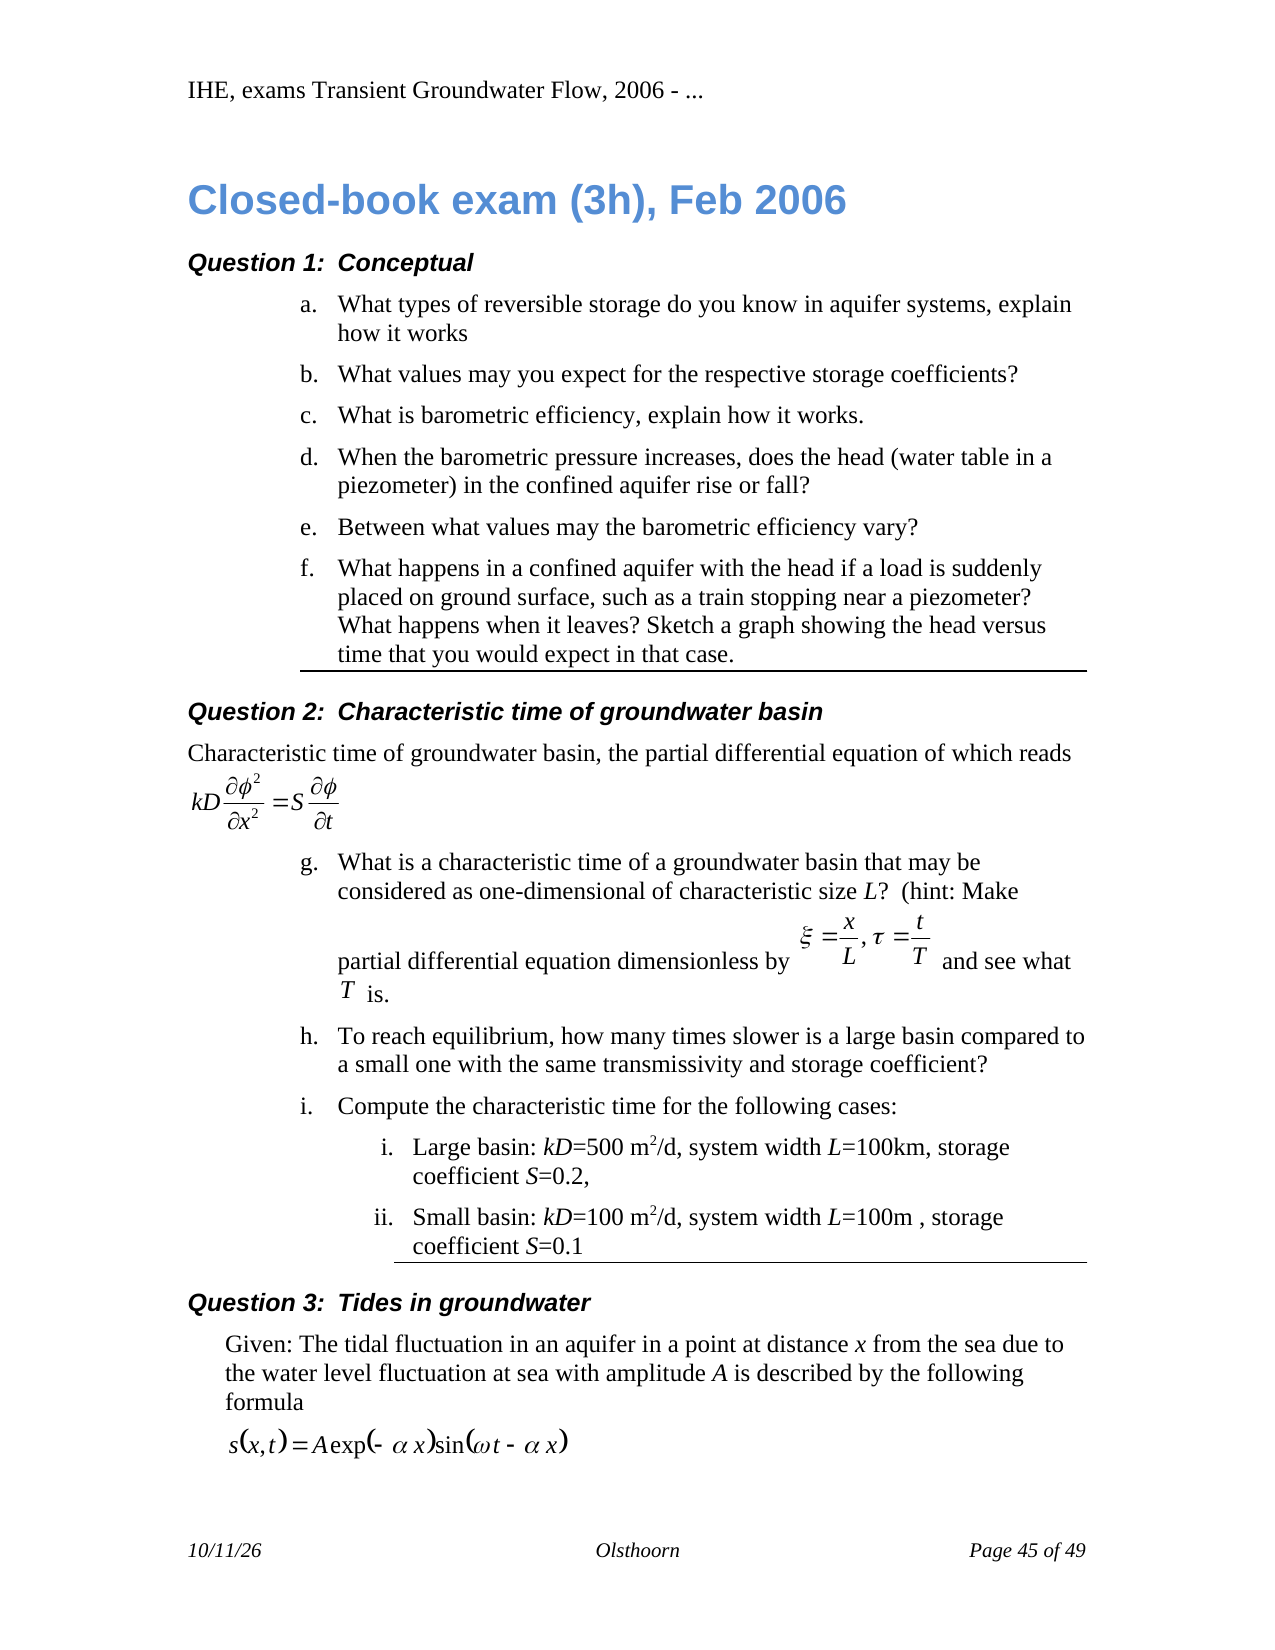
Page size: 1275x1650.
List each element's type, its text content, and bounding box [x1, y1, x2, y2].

subtitle Closed-book exam (3h), Feb 2006 [187, 175, 1087, 223]
list What happens in a confined aquifer with the head if a load is suddenly placed on ground surface, such as a train stopping near a piezometer? What happens when it leaves? Sketch a graph showing the head versus time that you would expect in that case. [300, 553, 1087, 670]
list What is barometric efficiency, explain how it works. [300, 400, 1087, 429]
subtitle Tides in groundwater [187, 1288, 1087, 1317]
list What types of reversible storage do you know in aquifer systems, explain how it works [300, 289, 1087, 347]
subtitle Conceptual [187, 248, 1087, 277]
list When the barometric pressure increases, does the head (water table in a piezometer) in the confined aquifer rise or fall? [300, 442, 1087, 499]
subtitle Characteristic time of groundwater basin [187, 697, 1087, 725]
text Given: The tidal fluctuation in an aquifer in a point at distance x from the sea due to the water level fluctuation at sea with amplitude A is described by the following formula [225, 1329, 1087, 1416]
list What is a characteristic time of a groundwater basin that may be considered as one-dimensional of characteristic size L? (hint: Make partial differential equation dimensionless by and see what is. [300, 847, 1087, 1008]
list Large basin: kD=500 m2/d, system width L=100km, storage coefficient S=0.2, [394, 1132, 1087, 1189]
list What values may you expect for the respective storage coefficients? [300, 359, 1087, 388]
list Small basin: kD=100 m2/d, system width L=100m , storage coefficient S=0.1 [394, 1202, 1087, 1262]
list Between what values may the barometric efficiency vary? [300, 512, 1087, 540]
text Characteristic time of groundwater basin, the partial differential equation of which reads [187, 738, 1087, 835]
list To reach equilibrium, how many times slower is a large basin compared to a small one with the same transmissivity and storage coefficient? [300, 1021, 1087, 1078]
list Compute the characteristic time for the following cases: [300, 1091, 1087, 1119]
